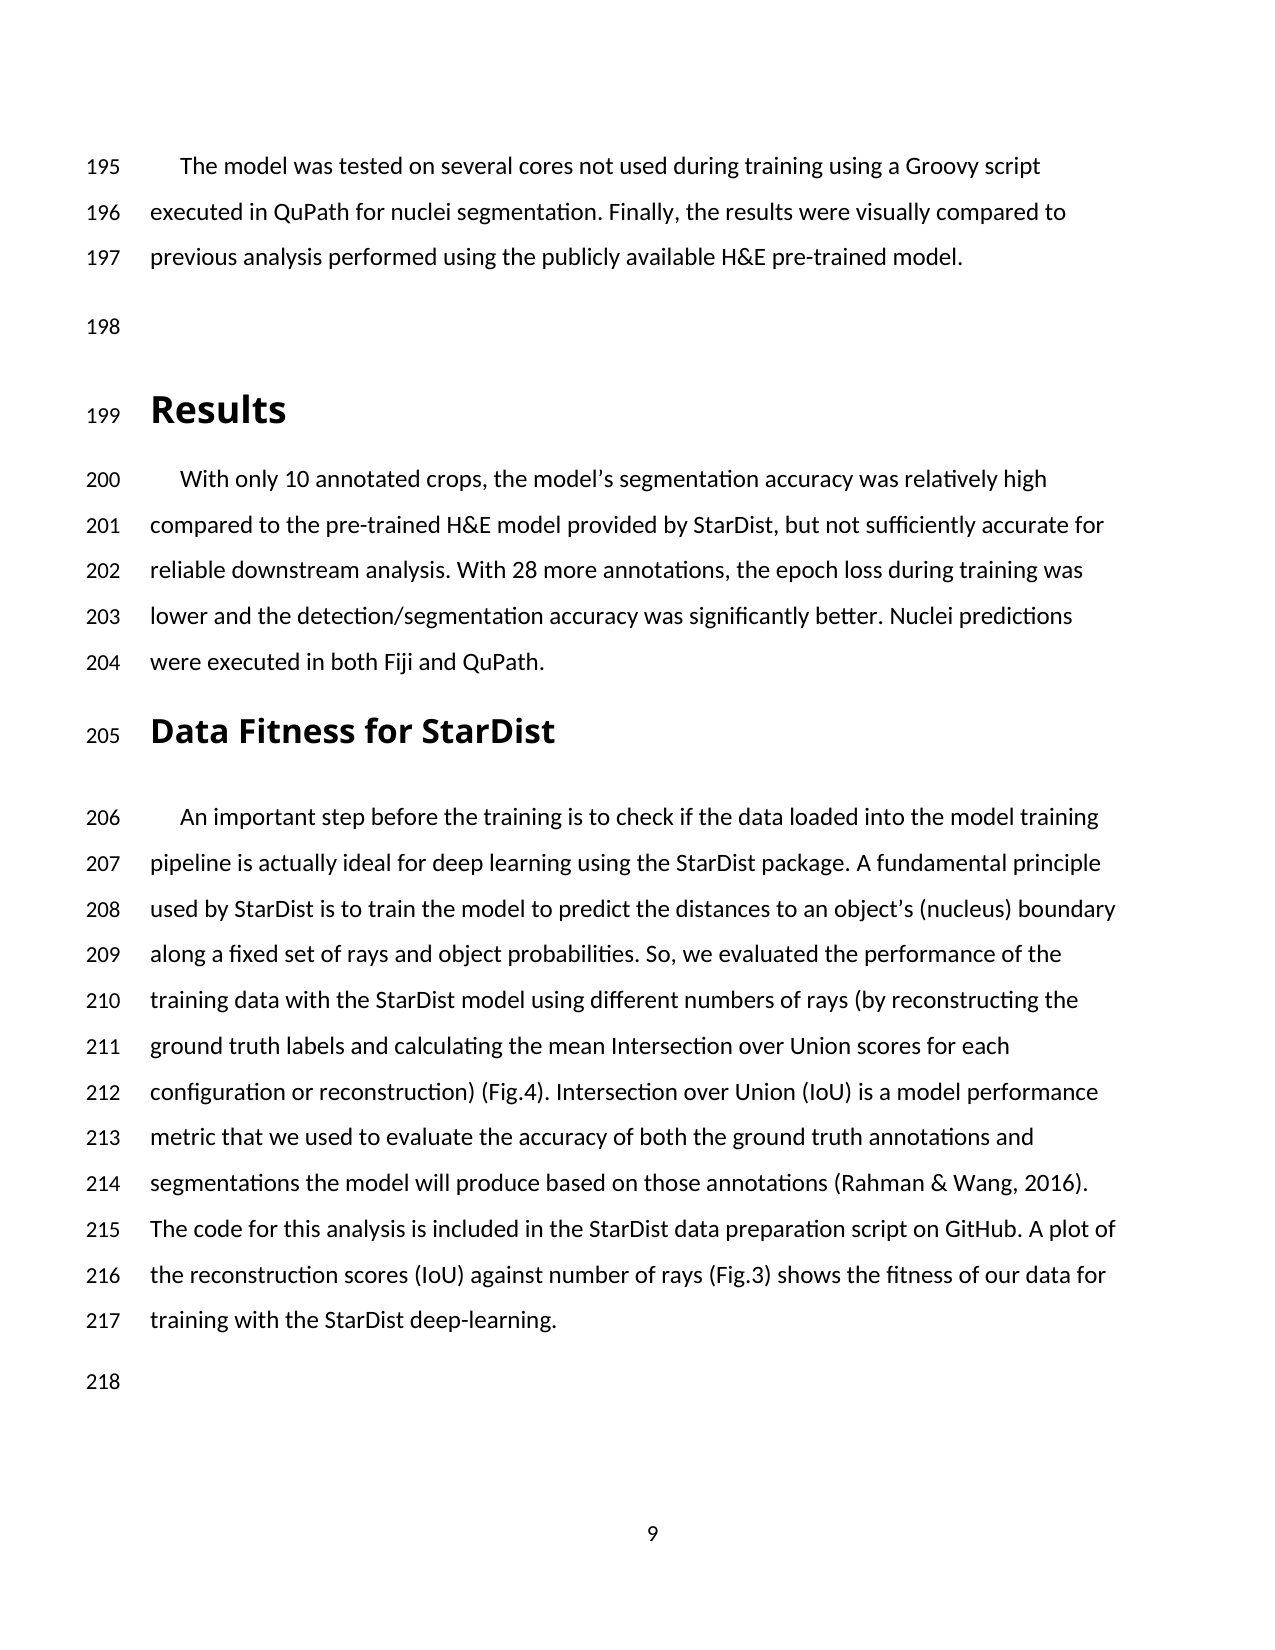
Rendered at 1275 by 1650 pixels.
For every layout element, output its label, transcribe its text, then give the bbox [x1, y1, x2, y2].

subtitle Data Fitness for StarDist [150, 708, 1125, 754]
subtitle Results [150, 383, 1125, 434]
text With only 10 annotated crops, the model’s segmentation accuracy was relatively high compared to the pre-trained H&E model provided by StarDist, but not sufficiently accurate for reliable downstream analysis. With 28 more annotations, the epoch loss during training was lower and the detection/segmentation accuracy was significantly better. Nuclei predictions were executed in both Fiji and QuPath. [150, 463, 1125, 676]
text An important step before the training is to check if the data loaded into the model training pipeline is actually ideal for deep learning using the StarDist package. A fundamental principle used by StarDist is to train the model to predict the distances to an object’s (nucleus) boundary along a fixed set of rays and object probabilities. So, we evaluated the performance of the training data with the StarDist model using different numbers of rays (by reconstructing the ground truth labels and calculating the mean Intersection over Union scores for each configuration or reconstruction) (Fig.4). Intersection over Union (IoU) is a model performance metric that we used to evaluate the accuracy of both the ground truth annotations and segmentations the model will produce based on those annotations (Rahman & Wang, 2016). The code for this analysis is included in the StarDist data preparation script on GitHub. A plot of the reconstruction scores (IoU) against number of rays (Fig.3) shows the fitness of our data for training with the StarDist deep-learning. [150, 801, 1125, 1335]
text The model was tested on several cores not used during training using a Groovy script executed in QuPath for nuclei segmentation. Finally, the results were visually compared to previous analysis performed using the publicly available H&E pre-trained model. [150, 150, 1125, 272]
